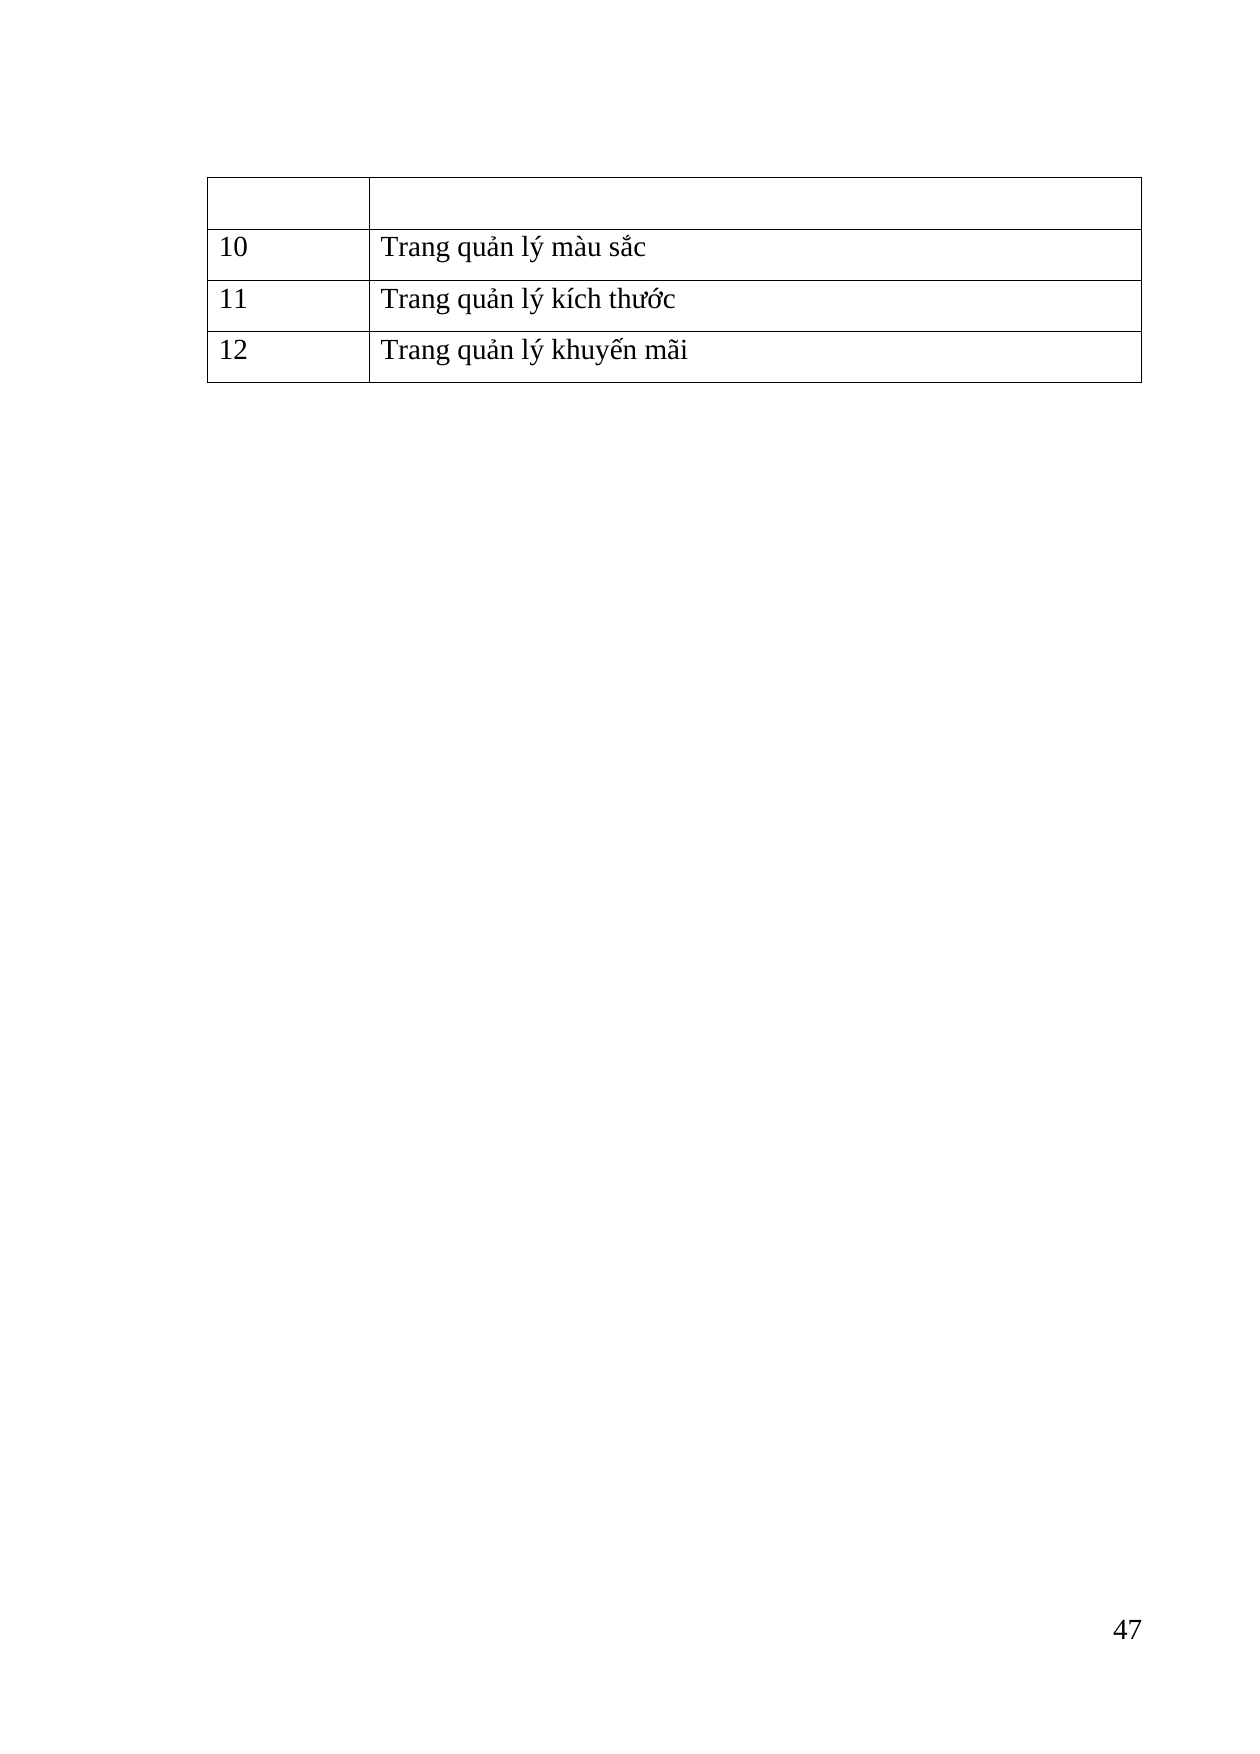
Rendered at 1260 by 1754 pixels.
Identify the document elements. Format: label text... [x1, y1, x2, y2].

table_cell 11 [208, 281, 369, 331]
table_cell Trang quản lý màu sắc [370, 230, 1141, 280]
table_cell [370, 178, 1141, 228]
table_cell 10 [208, 230, 369, 280]
table_cell Trang quản lý kích thước [370, 281, 1141, 331]
table_cell 12 [208, 332, 369, 382]
table_cell Trang quản lý khuyến mãi [370, 332, 1141, 382]
table_cell 9 [208, 178, 369, 228]
